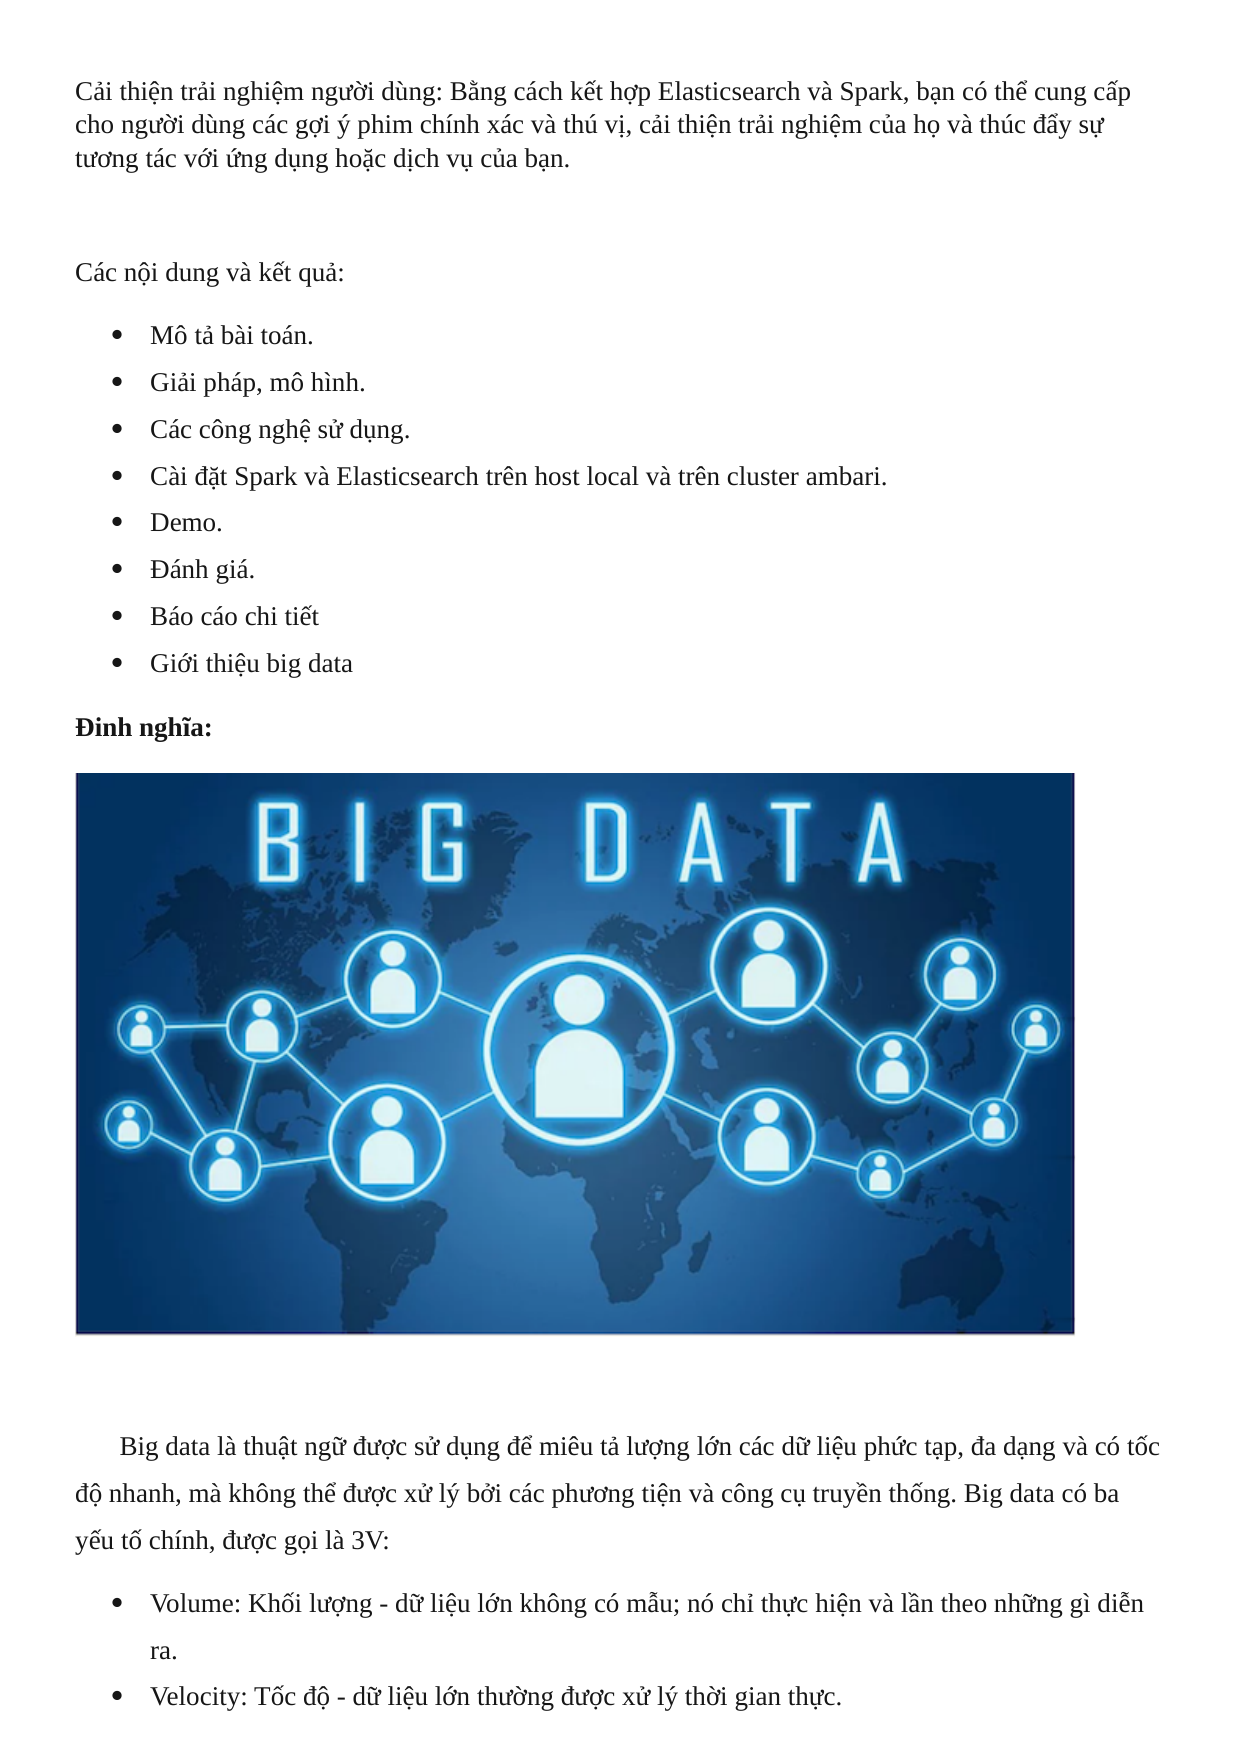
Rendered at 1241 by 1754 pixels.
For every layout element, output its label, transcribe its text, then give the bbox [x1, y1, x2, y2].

list Giới thiệu big data [112, 647, 1165, 678]
list Đánh giá. [112, 553, 1165, 584]
picture [75, 773, 1075, 1337]
list Báo cáo chi tiết [112, 600, 1165, 631]
list Giải pháp, mô hình. [112, 366, 1165, 397]
text Các nội dung và kết quả: [75, 256, 1165, 287]
list Volume: Khối lượng - dữ liệu lớn không có mẫu; nó chỉ thực hiện và lần theo những gì diễn ra. [112, 1587, 1165, 1665]
list Velocity: Tốc độ - dữ liệu lớn thường được xử lý thời gian thực. [112, 1681, 1165, 1712]
list Cài đặt Spark và Elasticsearch trên host local và trên cluster ambari. [112, 459, 1165, 491]
text Big data là thuật ngữ được sử dụng để miêu tả lượng lớn các dữ liệu phức tạp, đa dạng và có tốc độ nhanh, mà không thể được xử lý bởi các phương tiện và công cụ truyền thống. Big data có ba yếu tố chính, được gọi là 3V: [75, 1430, 1165, 1555]
text Đinh nghĩa: [75, 711, 1165, 742]
list Demo. [112, 506, 1165, 538]
list Các công nghệ sử dụng. [112, 413, 1165, 444]
text Cải thiện trải nghiệm người dùng: Bằng cách kết hợp Elasticsearch và Spark, bạn có thể cung cấp cho người dùng các gợi ý phim chính xác và thú vị, cải thiện trải nghiệm của họ và thúc đẩy sự tương tác với ứng dụng hoặc dịch vụ của bạn. [75, 75, 1165, 173]
list Mô tả bài toán. [112, 319, 1165, 350]
